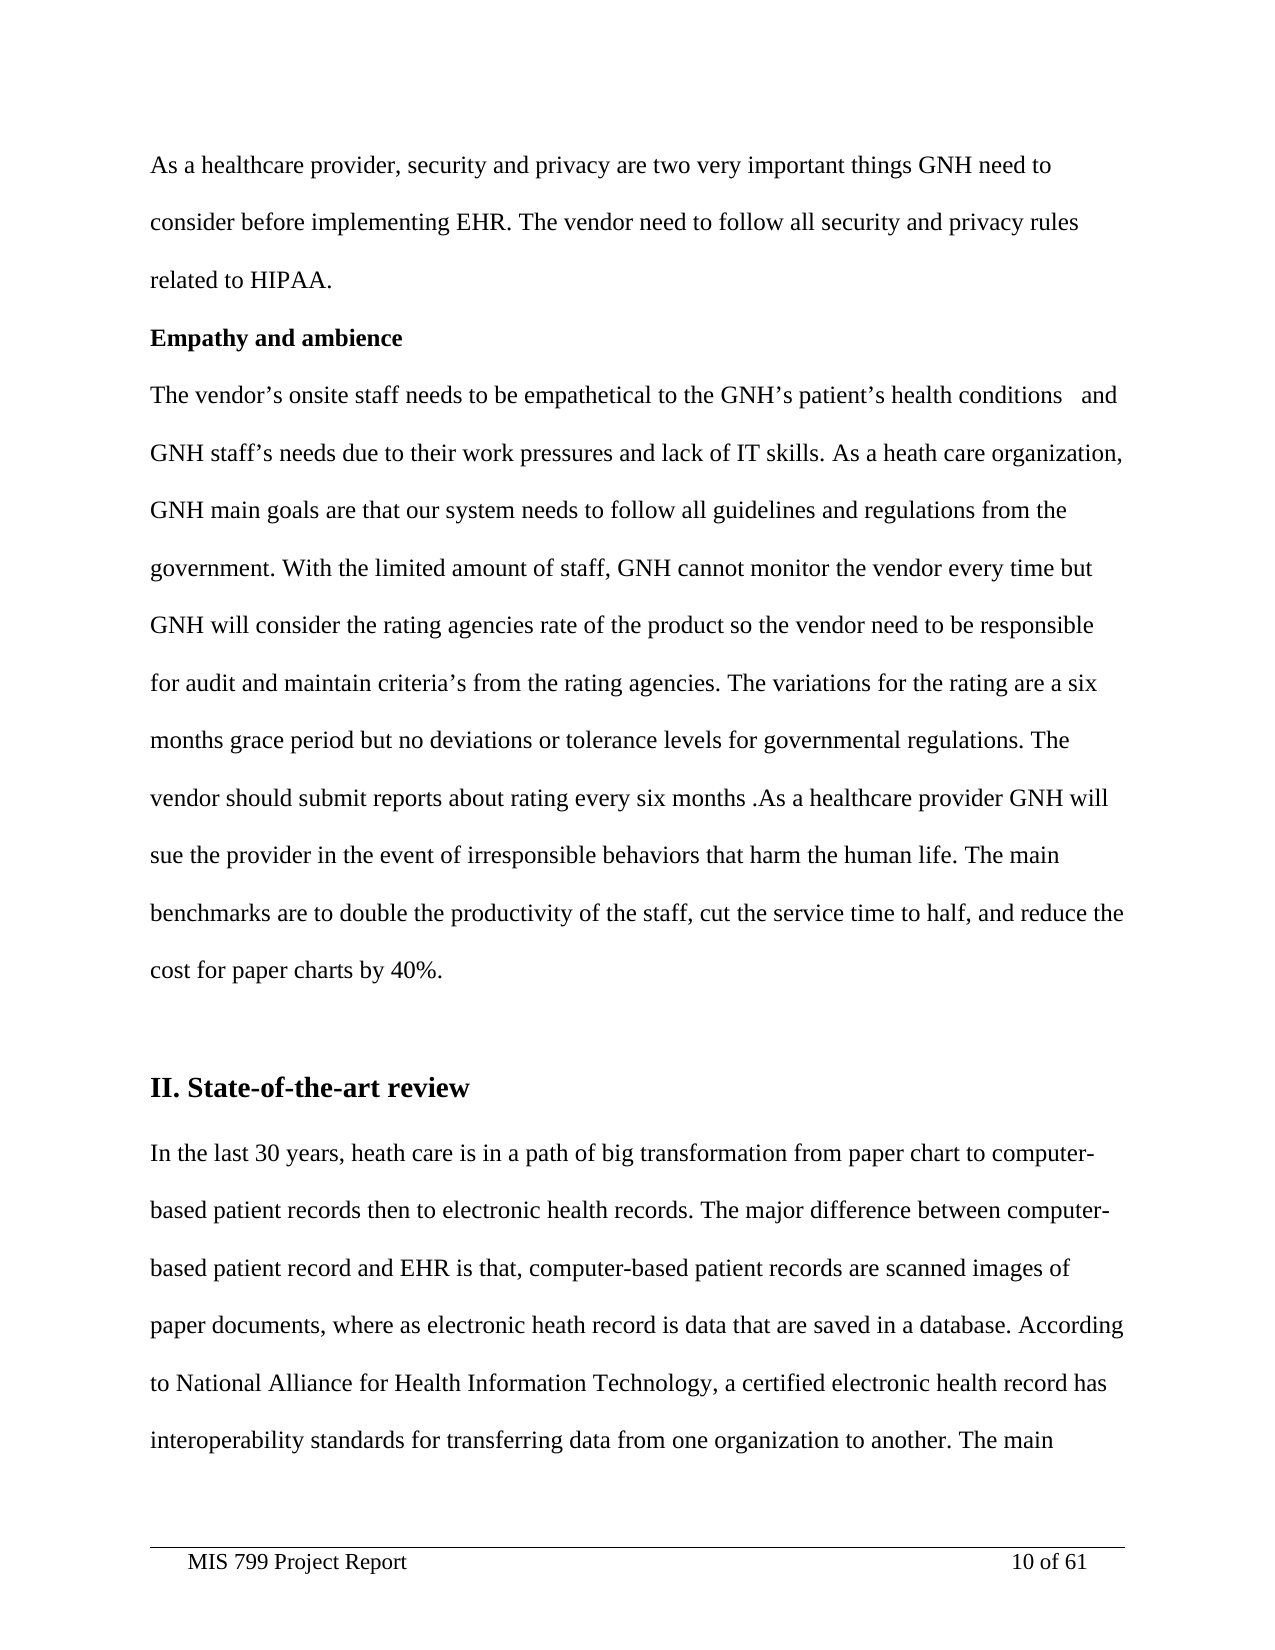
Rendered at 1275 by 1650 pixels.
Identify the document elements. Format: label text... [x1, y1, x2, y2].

text As a healthcare provider, security and privacy are two very important things GNH need to consider before implementing EHR. The vendor need to follow all security and privacy rules related to HIPAA. [150, 150, 1125, 294]
subtitle II. State-of-the-art review [150, 1071, 1125, 1104]
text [150, 1138, 1125, 1454]
text Empathy and ambience [150, 323, 1125, 351]
text The vendor’s onsite staff needs to be empathetical to the GNH’s patient’s health conditions and GNH staff’s needs due to their work pressures and lack of IT skills. As a heath care organization, GNH main goals are that our system needs to follow all guidelines and regulations from the government. With the limited amount of staff, GNH cannot monitor the vendor every time but GNH will consider the rating agencies rate of the product so the vendor need to be responsible for audit and maintain criteria’s from the rating agencies. The variations for the rating are a six months grace period but no deviations or tolerance levels for governmental regulations. The vendor should submit reports about rating every six months .As a healthcare provider GNH will sue the provider in the event of irresponsible behaviors that harm the human life. The main benchmarks are to double the productivity of the staff, cut the service time to half, and reduce the cost for paper charts by 40%. [150, 380, 1125, 984]
